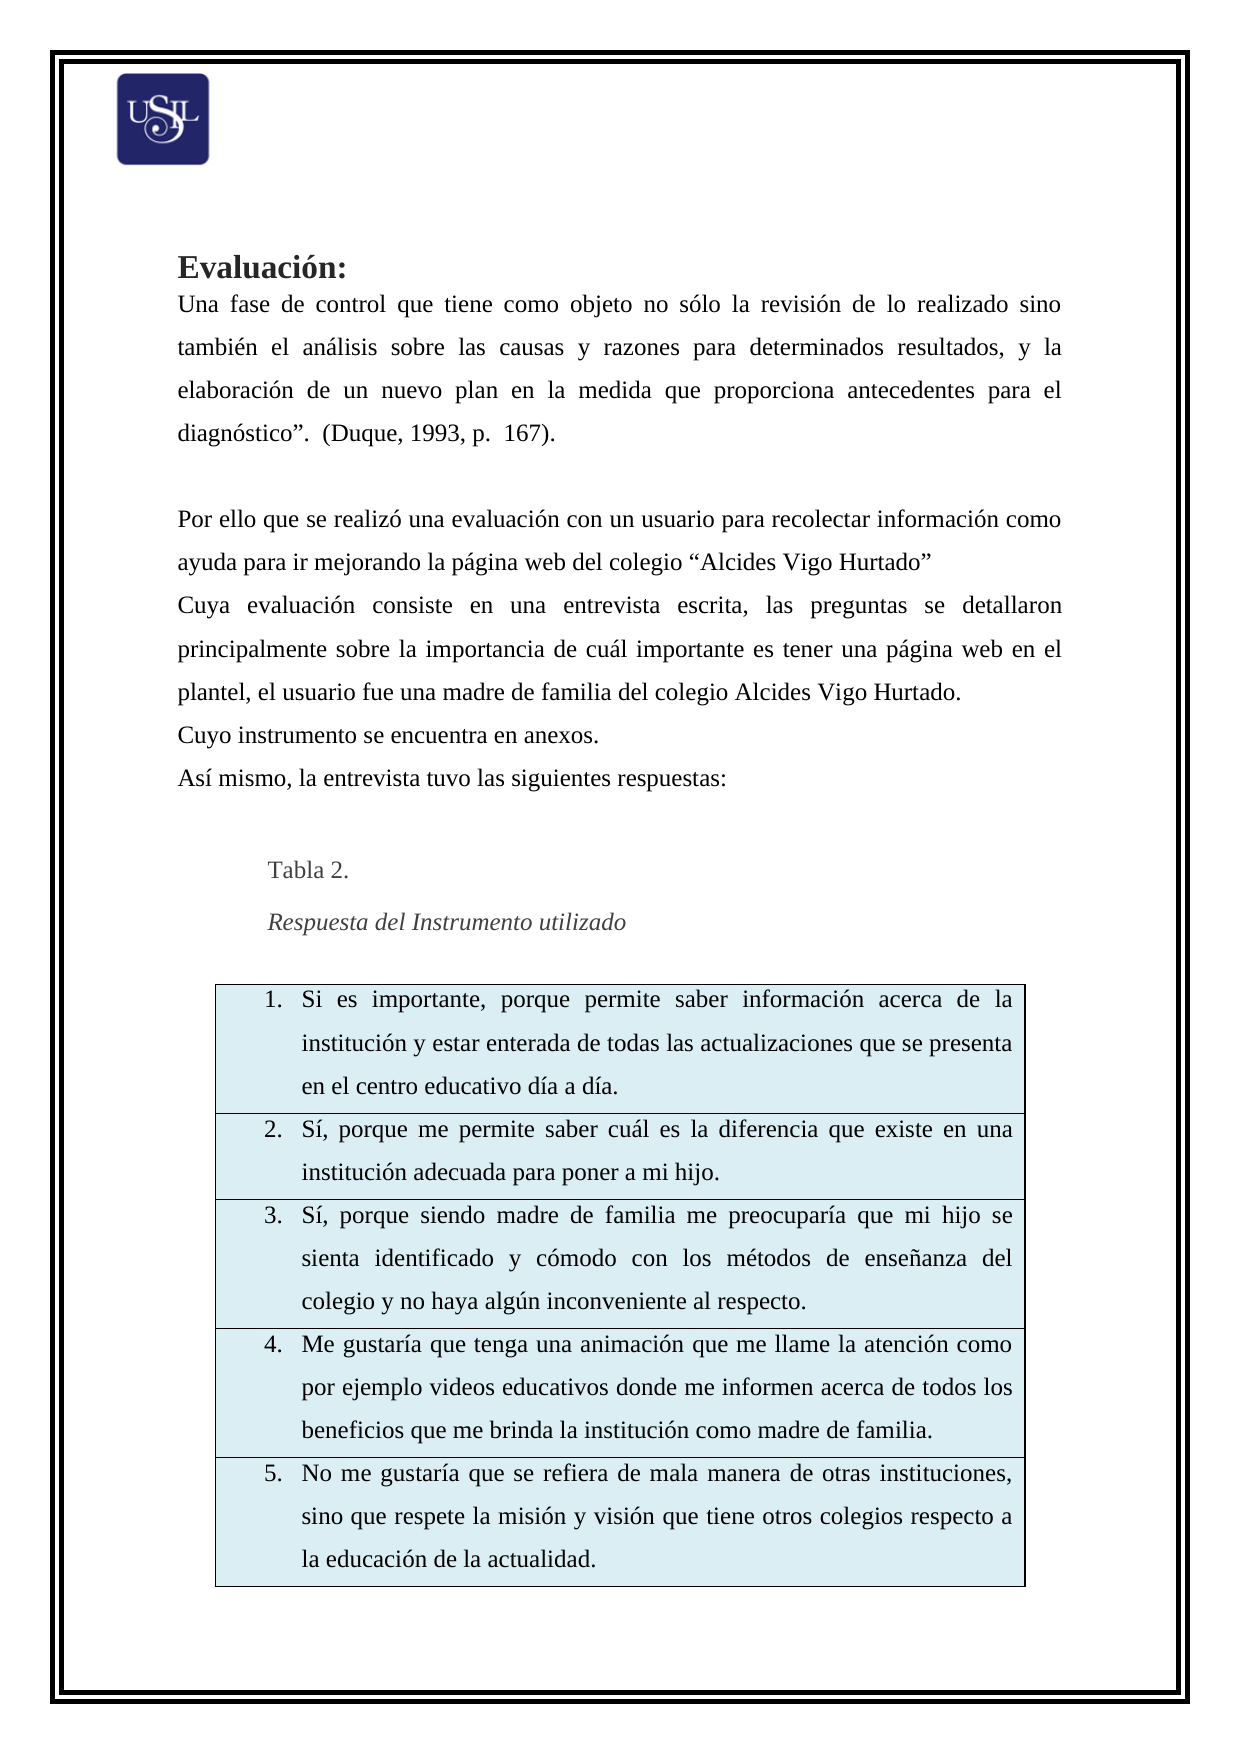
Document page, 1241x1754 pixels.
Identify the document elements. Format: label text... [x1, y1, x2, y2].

text Una fase de control que tiene como objeto no sólo la revisión de lo realizado sino también el análisis sobre las causas y razones para determinados resultados, y la elaboración de un nuevo plan en la medida que proporciona antecedentes para el diagnóstico”. (Duque, 1993, p. 167). [177, 289, 1063, 447]
text Tabla 2. [267, 827, 973, 884]
picture [103, 73, 226, 170]
text Cuya evaluación consiste en una entrevista escrita, las preguntas se detallaron principalmente sobre la importancia de cuál importante es tener una página web en el plantel, el usuario fue una madre de familia del colegio Alcides Vigo Hurtado. [177, 591, 1063, 706]
text Cuyo instrumento se encuentra en anexos. [177, 720, 1063, 749]
table_cell Me gustaría que tenga una animación que me llame la atención como por ejemplo videos educativos donde me informen acerca de todos los beneficios que me brinda la institución como madre de familia. [216, 1329, 1024, 1457]
table_cell Sí, porque siendo madre de familia me preocuparía que mi hijo se sienta identificado y cómodo con los métodos de enseñanza del colegio y no haya algún inconveniente al respecto. [216, 1200, 1024, 1328]
text Respuesta del Instrumento utilizado [267, 907, 973, 965]
text Así mismo, la entrevista tuvo las siguientes respuestas: [177, 763, 1063, 792]
table_cell Sí, porque me permite saber cuál es la diferencia que existe en una institución adecuada para poner a mi hijo. [216, 1114, 1024, 1199]
text Por ello que se realizó una evaluación con un usuario para recolectar información como ayuda para ir mejorando la página web del colegio “Alcides Vigo Hurtado” [177, 504, 1063, 576]
table_header Si es importante, porque permite saber información acerca de la institución y estar enterada de todas las actualizaciones que se presenta en el centro educativo día a día. [216, 985, 1024, 1113]
table_cell No me gustaría que se refiera de mala manera de otras instituciones, sino que respete la misión y visión que tiene otros colegios respecto a la educación de la actualidad. [216, 1458, 1024, 1586]
subtitle Evaluación: [177, 247, 1063, 286]
